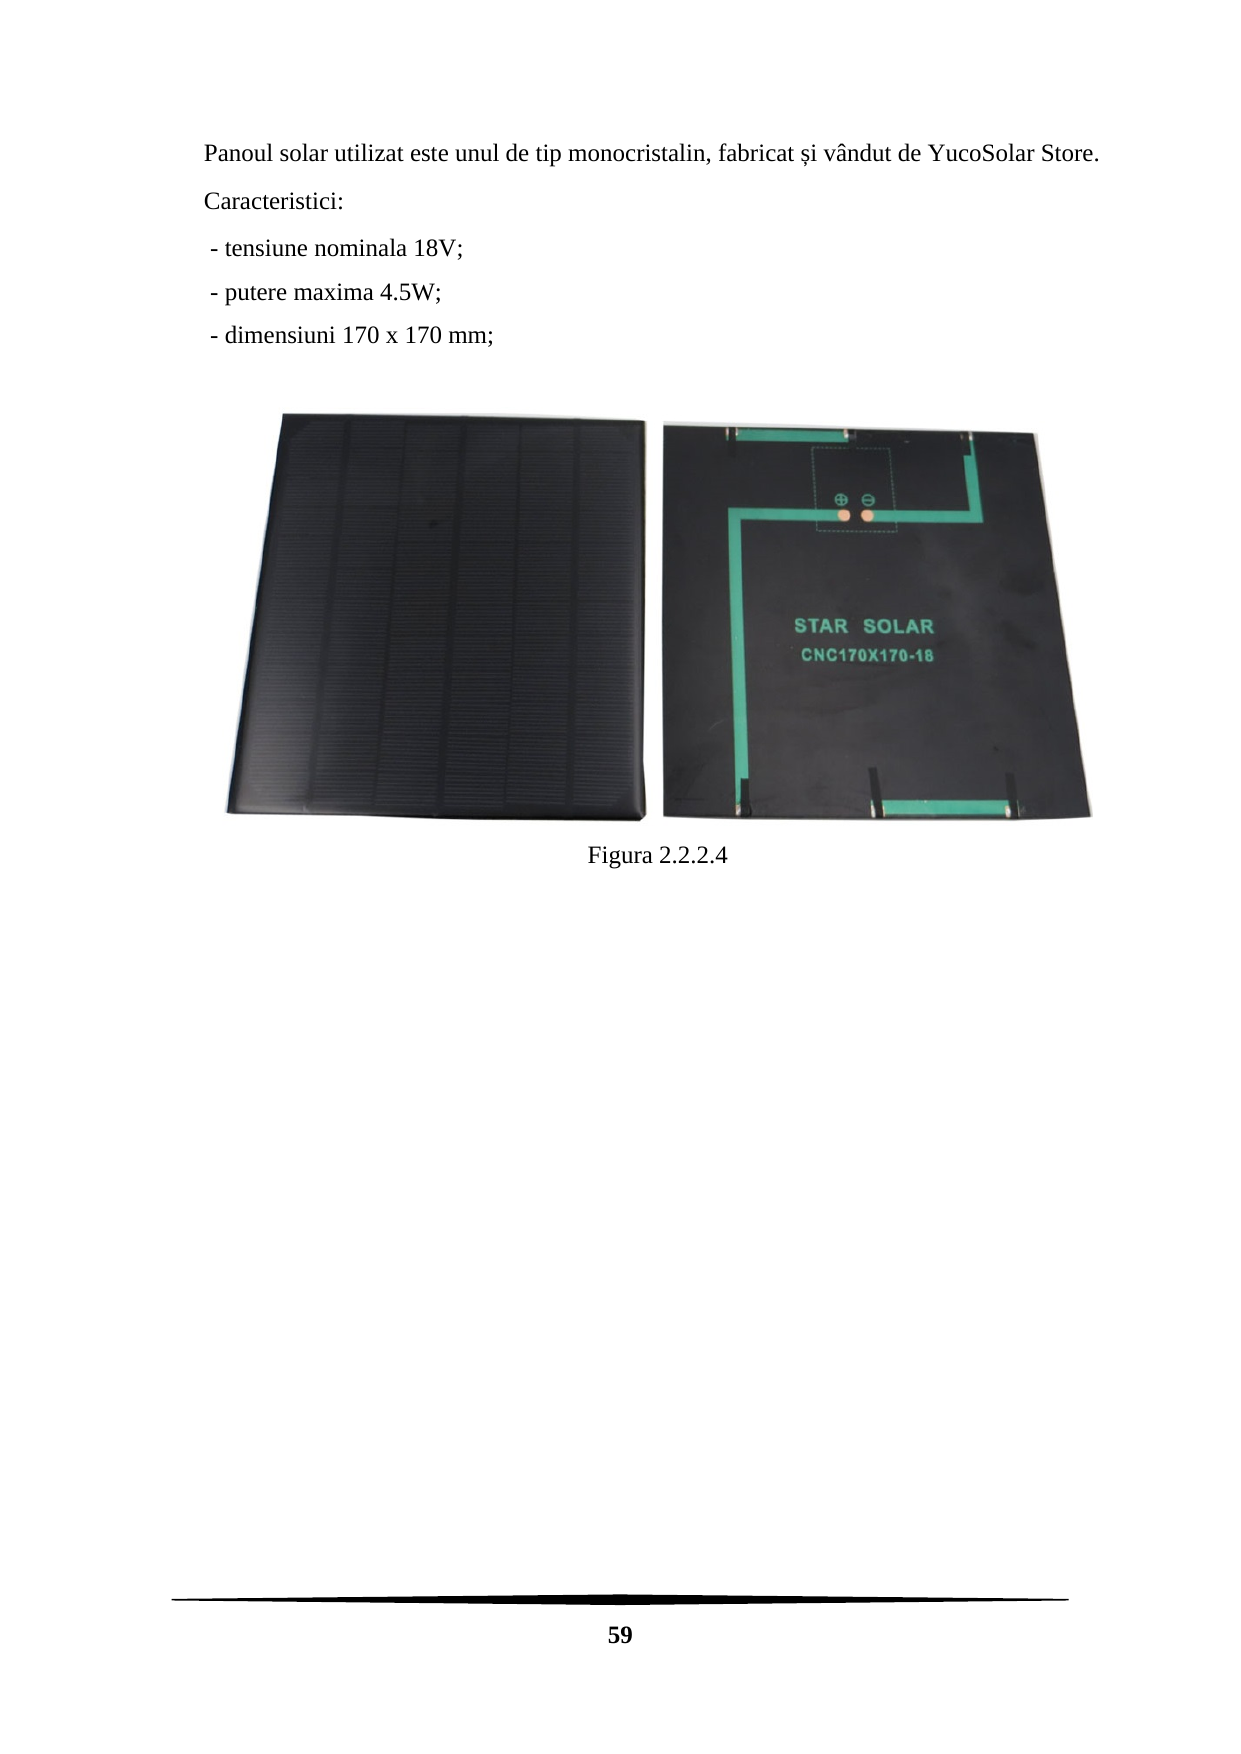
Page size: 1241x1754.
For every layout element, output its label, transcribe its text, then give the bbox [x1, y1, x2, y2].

text - dimensiuni 170 x 170 mm; [210, 321, 1105, 349]
text Caracteristici: [135, 186, 1105, 214]
picture [222, 407, 1093, 826]
text Figura 2.2.2.4 [210, 840, 1105, 869]
text - putere maxima 4.5W; [210, 277, 1105, 306]
text Panoul solar utilizat este unul de tip monocristalin, fabricat și vândut de YucoSolar Store. [135, 138, 1105, 167]
text - tensiune nominala 18V; [210, 233, 1105, 262]
